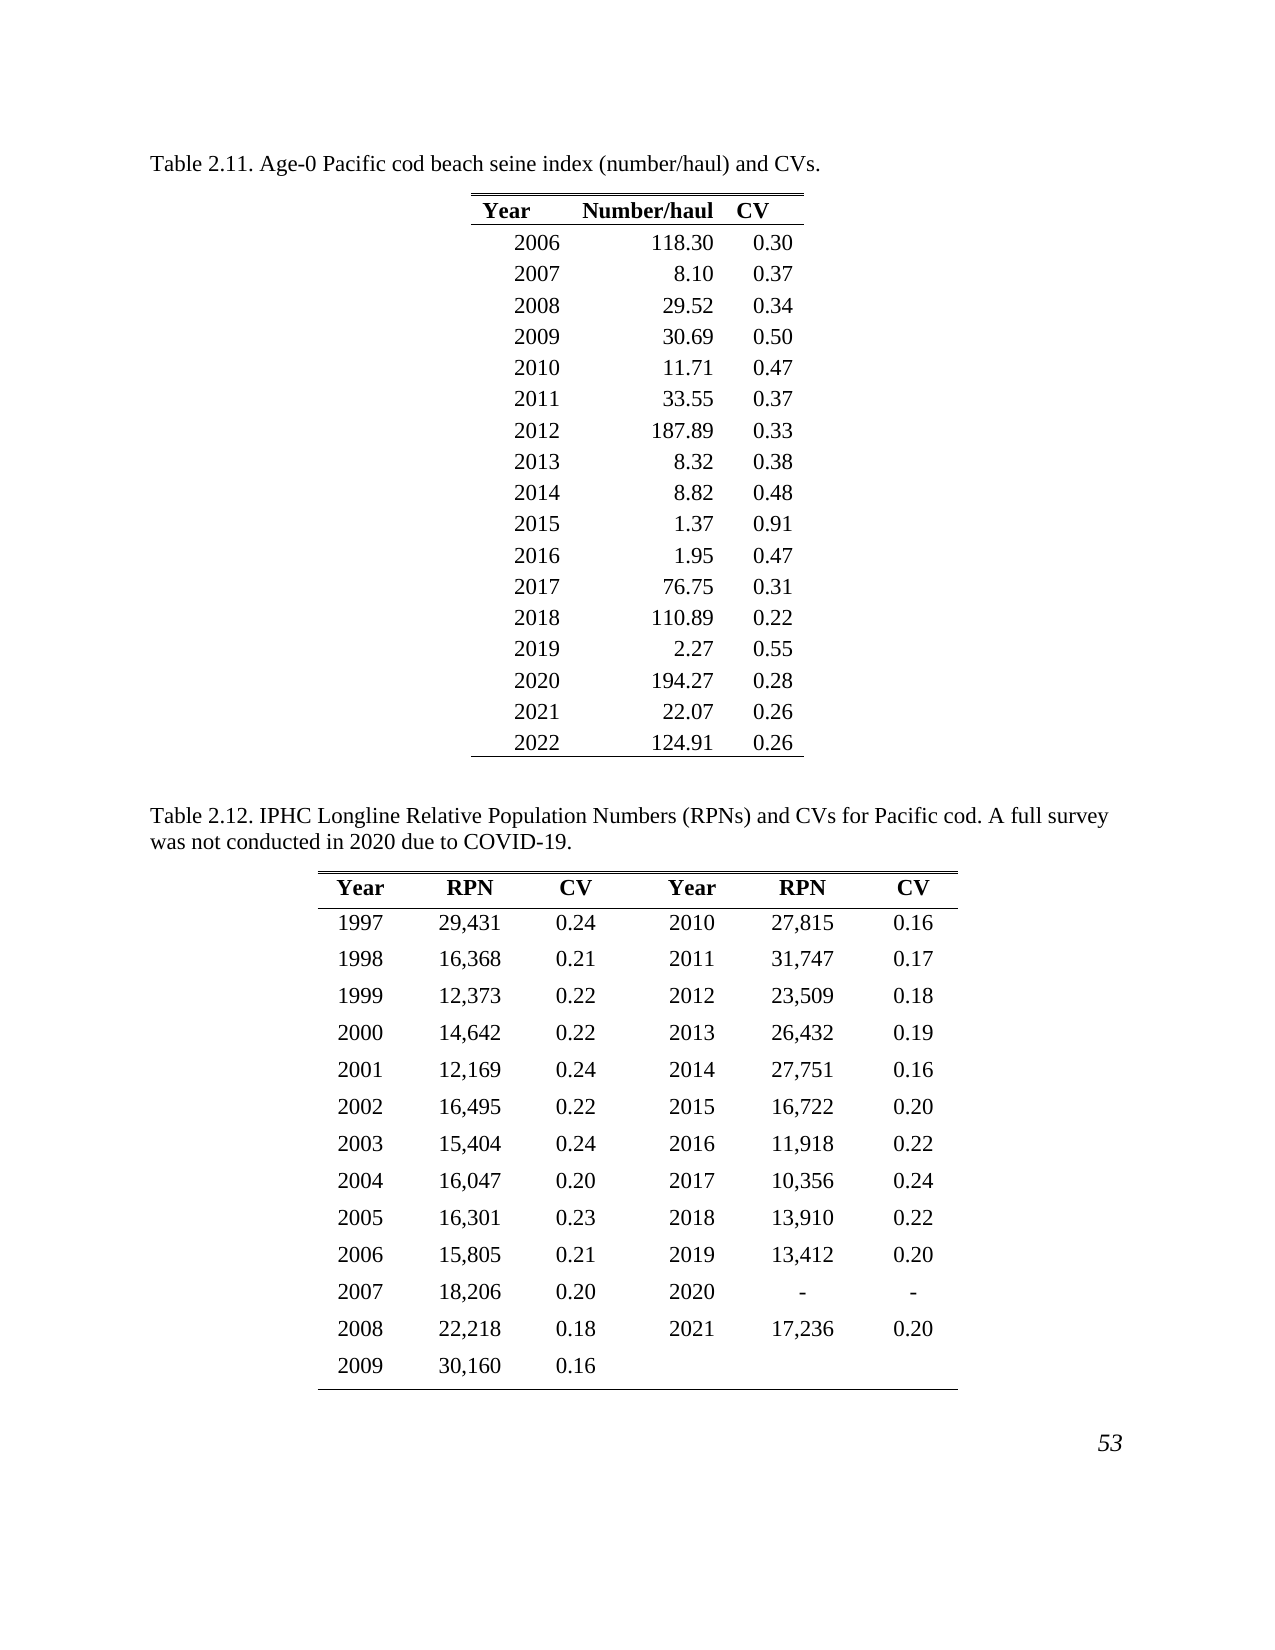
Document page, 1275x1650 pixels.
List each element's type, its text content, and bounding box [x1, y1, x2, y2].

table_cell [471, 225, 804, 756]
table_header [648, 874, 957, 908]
text Table 2.11. Age-0 Pacific cod beach seine index (number/haul) and CVs. [150, 150, 1125, 176]
text Table 2.12. IPHC Longline Relative Population Numbers (RPNs) and CVs for Pacific cod. A full survey was not conducted in 2020 due to COVID-19. [150, 802, 1125, 854]
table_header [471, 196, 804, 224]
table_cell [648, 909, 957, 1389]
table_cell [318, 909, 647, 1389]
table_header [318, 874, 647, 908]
